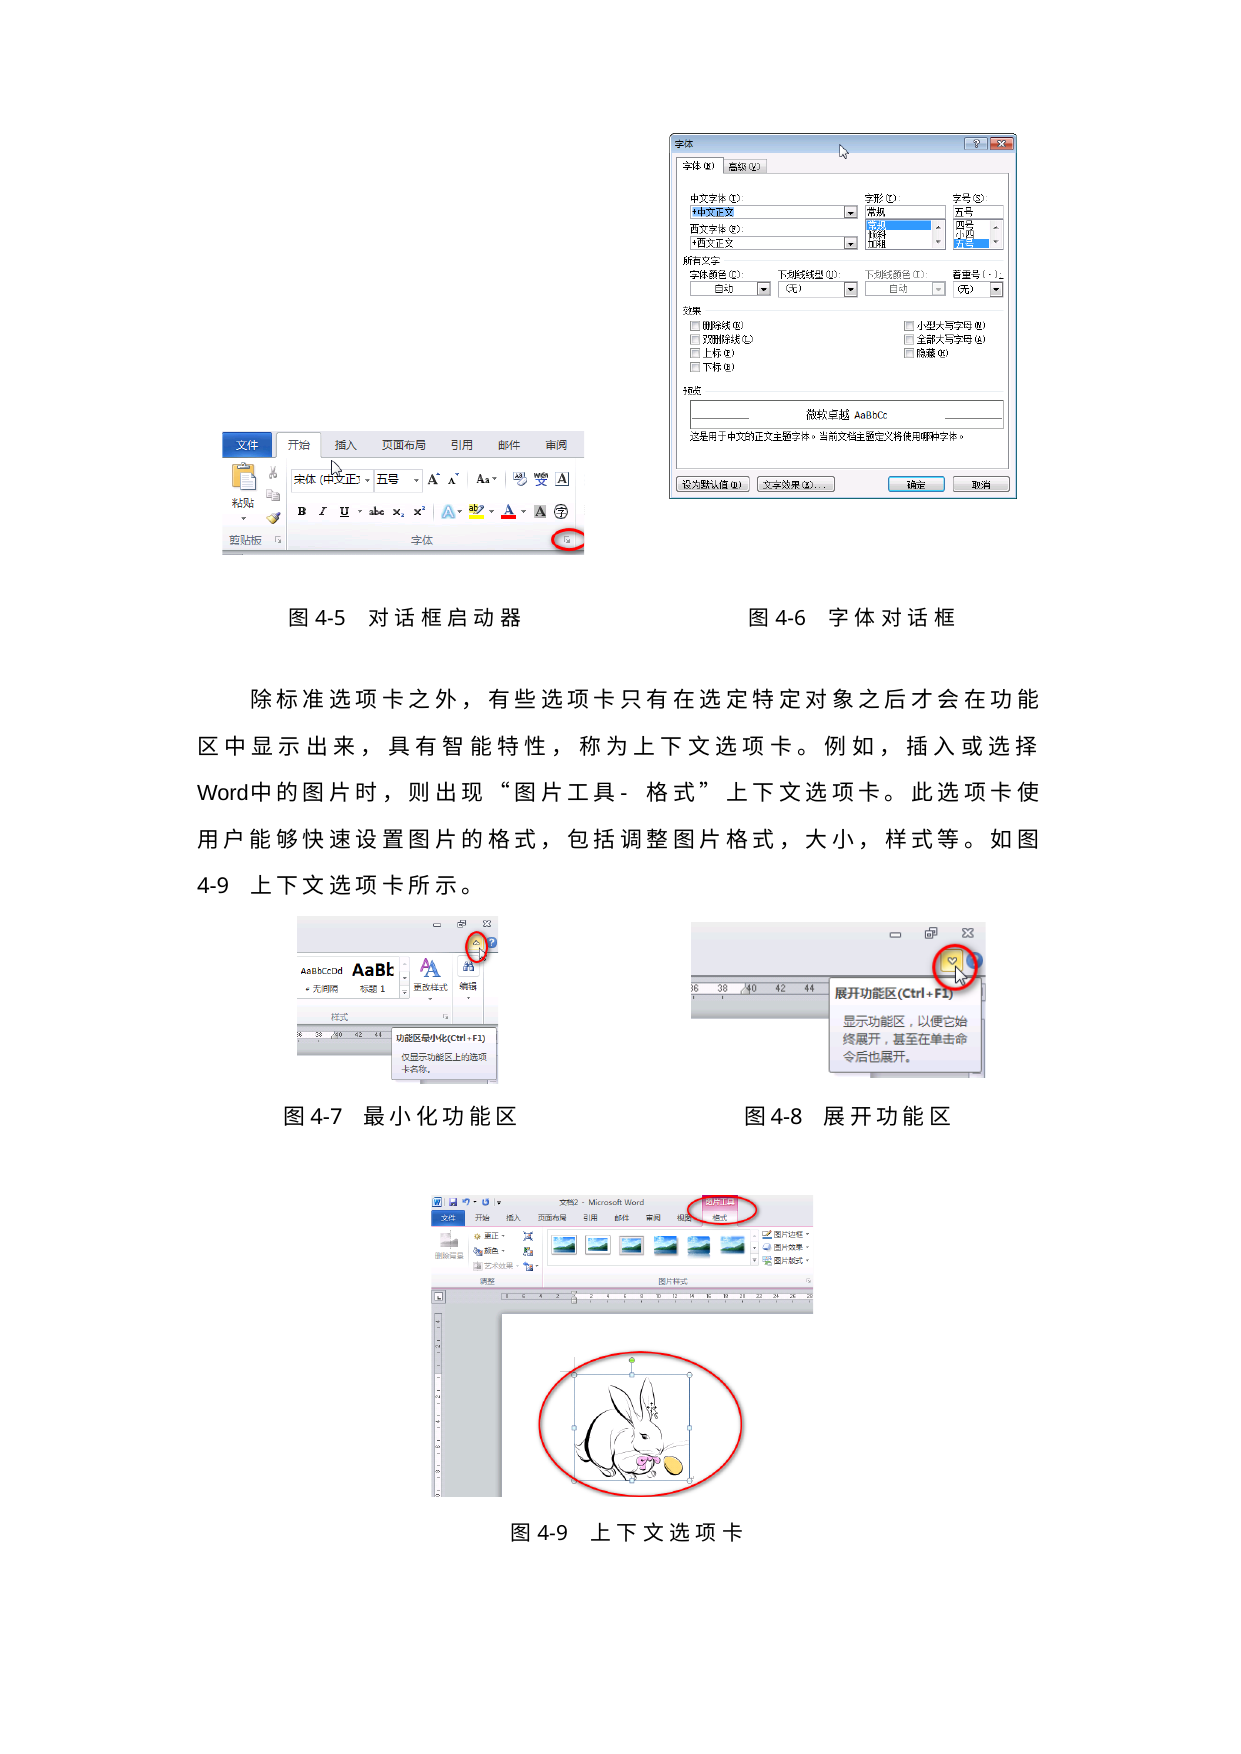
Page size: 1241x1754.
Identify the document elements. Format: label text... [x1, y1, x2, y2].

table_header 图4-5对话框启动器 [186, 133, 630, 635]
text 除标准选项卡之外，有些选项卡只有在选定特定对象之后才会在功能区中显示出来，具有智能特性，称为上下文选项卡。例如，插入或选择Word中的图片时，则出现“图片工具-格式”上下文选项卡。此选项卡使用户能够快速设置图片的格式，包括调整图片格式，大小，样式等。如图4-9上下文选项卡所示。 [197, 680, 1043, 903]
table_header 图4-6字体对话框 [630, 133, 1074, 635]
picture [222, 431, 585, 555]
picture [669, 133, 1017, 499]
picture [691, 922, 986, 1078]
table_header 图4-9上下文选项卡 [186, 1178, 1074, 1550]
picture [297, 916, 499, 1084]
picture [431, 1195, 814, 1497]
